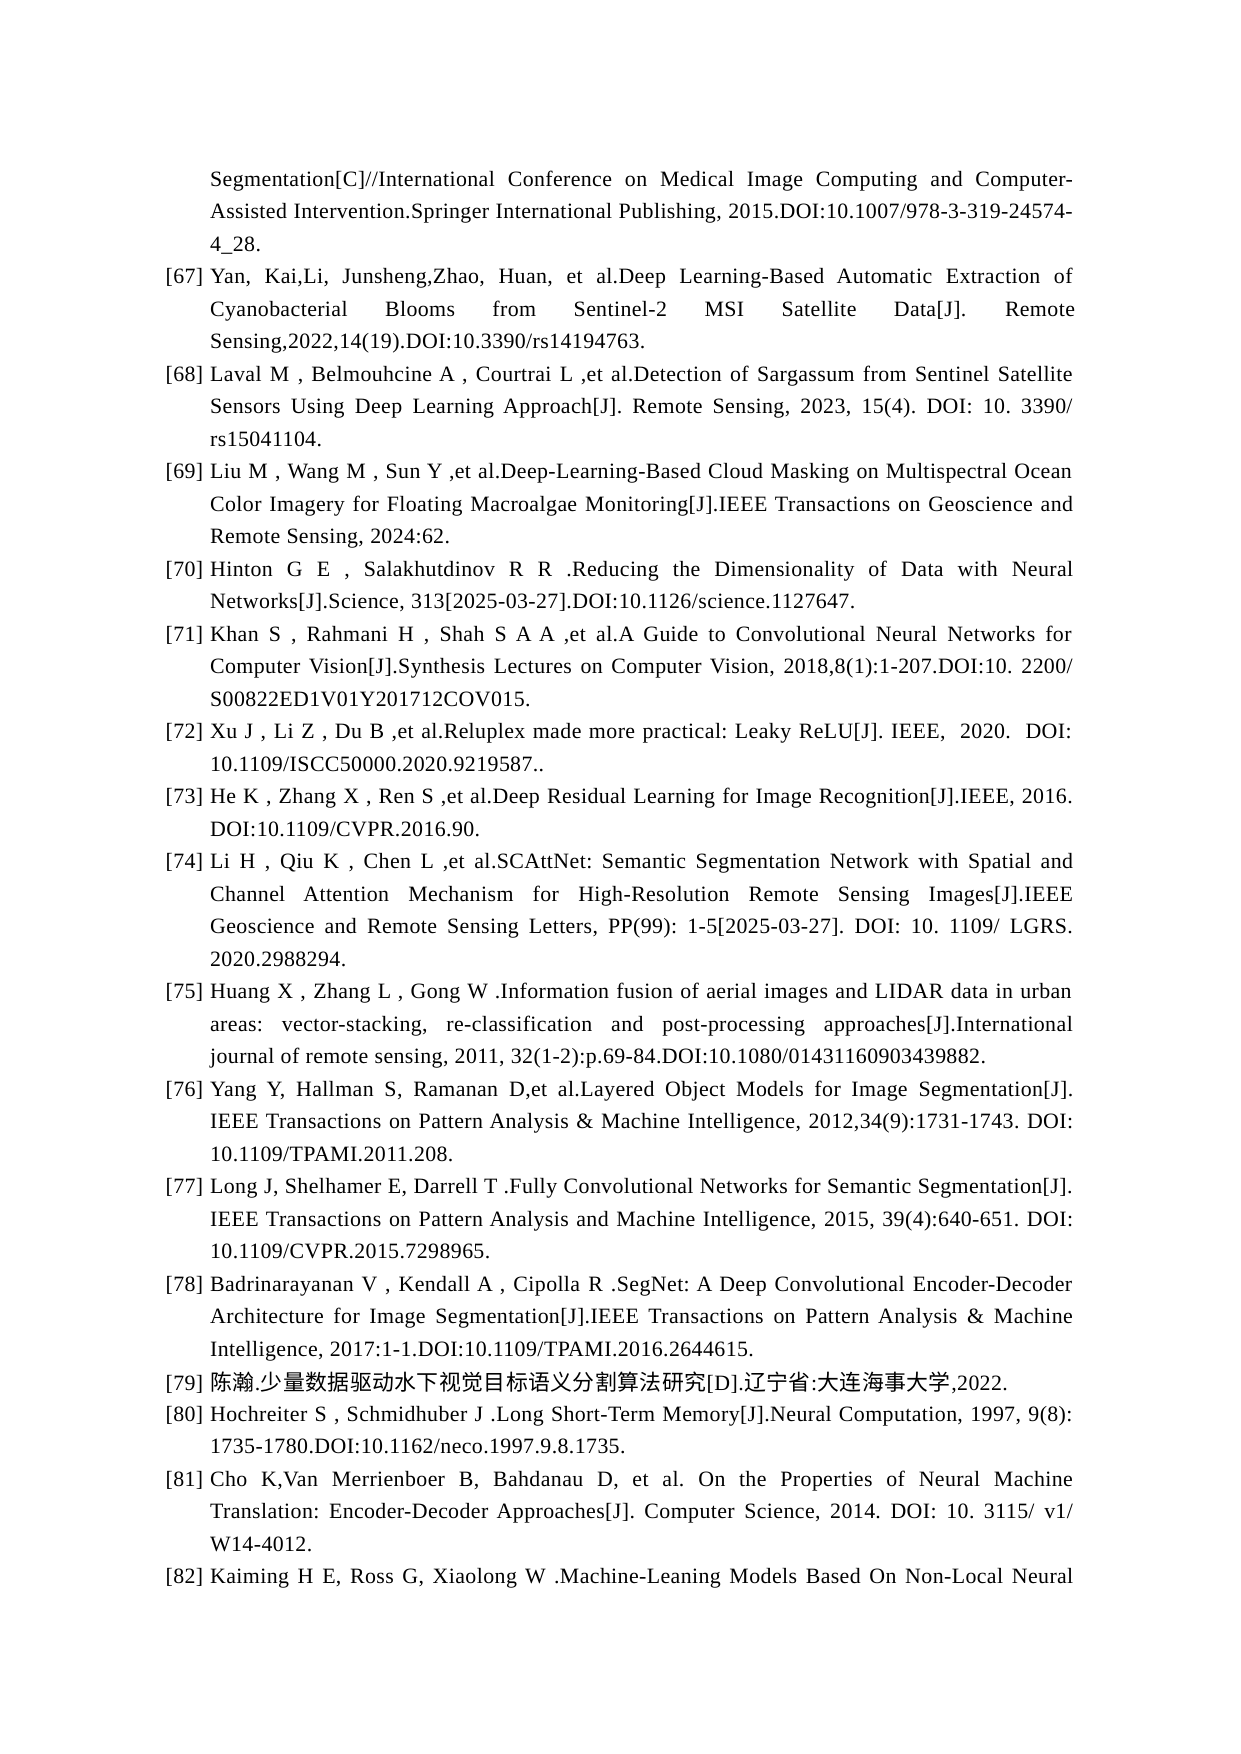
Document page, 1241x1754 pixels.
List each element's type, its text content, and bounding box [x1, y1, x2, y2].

list Li H , Qiu K , Chen L ,et al.SCAttNet: Semantic Segmentation Network with Spatial and Channel Attention Mechanism for High-Resolution Remote Sensing Images[J].IEEE Geoscience and Remote Sensing Letters, PP(99): 1-5[2025-03-27]. DOI: 10. 1109/ LGRS. 2020.2988294. [165, 844, 1075, 974]
list Yan, Kai,Li, Junsheng,Zhao, Huan, et al.Deep Learning-Based Automatic Extraction of Cyanobacterial Blooms from Sentinel-2 MSI Satellite Data[J]. Remote Sensing,2022,14(19).DOI:10.3390/rs14194763. [165, 259, 1075, 357]
list Xu J , Li Z , Du B ,et al.Reluplex made more practical: Leaky ReLU[J]. IEEE, 2020. DOI: 10.1109/ISCC50000.2020.9219587.. [165, 714, 1075, 779]
list Long J, Shelhamer E, Darrell T .Fully Convolutional Networks for Semantic Segmentation[J]. IEEE Transactions on Pattern Analysis and Machine Intelligence, 2015, 39(4):640-651. DOI: 10.1109/CVPR.2015.7298965. [165, 1169, 1075, 1267]
list Laval M , Belmouhcine A , Courtrai L ,et al.Detection of Sargassum from Sentinel Satellite Sensors Using Deep Learning Approach[J]. Remote Sensing, 2023, 15(4). DOI: 10. 3390/ rs15041104. [165, 357, 1075, 454]
list Cho K,Van Merrienboer B, Bahdanau D, et al. On the Properties of Neural Machine Translation: Encoder-Decoder Approaches[J]. Computer Science, 2014. DOI: 10. 3115/ v1/ W14-4012. [165, 1462, 1075, 1559]
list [165, 1559, 1075, 1592]
list Badrinarayanan V , Kendall A , Cipolla R .SegNet: A Deep Convolutional Encoder-Decoder Architecture for Image Segmentation[J].IEEE Transactions on Pattern Analysis & Machine Intelligence, 2017:1-1.DOI:10.1109/TPAMI.2016.2644615. [165, 1267, 1075, 1364]
list Liu M , Wang M , Sun Y ,et al.Deep-Learning-Based Cloud Masking on Multispectral Ocean Color Imagery for Floating Macroalgae Monitoring[J].IEEE Transactions on Geoscience and Remote Sensing, 2024:62. [165, 454, 1075, 552]
list He K , Zhang X , Ren S ,et al.Deep Residual Learning for Image Recognition[J].IEEE, 2016. DOI:10.1109/CVPR.2016.90. [165, 779, 1075, 844]
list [165, 162, 1075, 259]
list Huang X , Zhang L , Gong W .Information fusion of aerial images and LIDAR data in urban areas: vector-stacking, re-classification and post-processing approaches[J].International journal of remote sensing, 2011, 32(1-2):p.69-84.DOI:10.1080/01431160903439882. [165, 974, 1075, 1072]
list Yang Y, Hallman S, Ramanan D,et al.Layered Object Models for Image Segmentation[J]. IEEE Transactions on Pattern Analysis & Machine Intelligence, 2012,34(9):1731-1743. DOI: 10.1109/TPAMI.2011.208. [165, 1072, 1075, 1169]
list Hochreiter S , Schmidhuber J .Long Short-Term Memory[J].Neural Computation, 1997, 9(8): 1735-1780.DOI:10.1162/neco.1997.9.8.1735. [165, 1397, 1075, 1462]
list Hinton G E , Salakhutdinov R R .Reducing the Dimensionality of Data with Neural Networks[J].Science, 313[2025-03-27].DOI:10.1126/science.1127647. [165, 552, 1075, 617]
list Khan S , Rahmani H , Shah S A A ,et al.A Guide to Convolutional Neural Networks for Computer Vision[J].Synthesis Lectures on Computer Vision, 2018,8(1):1-207.DOI:10. 2200/ S00822ED1V01Y201712COV015. [165, 617, 1075, 714]
list 陈瀚.少量数据驱动水下视觉目标语义分割算法研究[D].辽宁省:大连海事大学,2022. [165, 1364, 1075, 1397]
